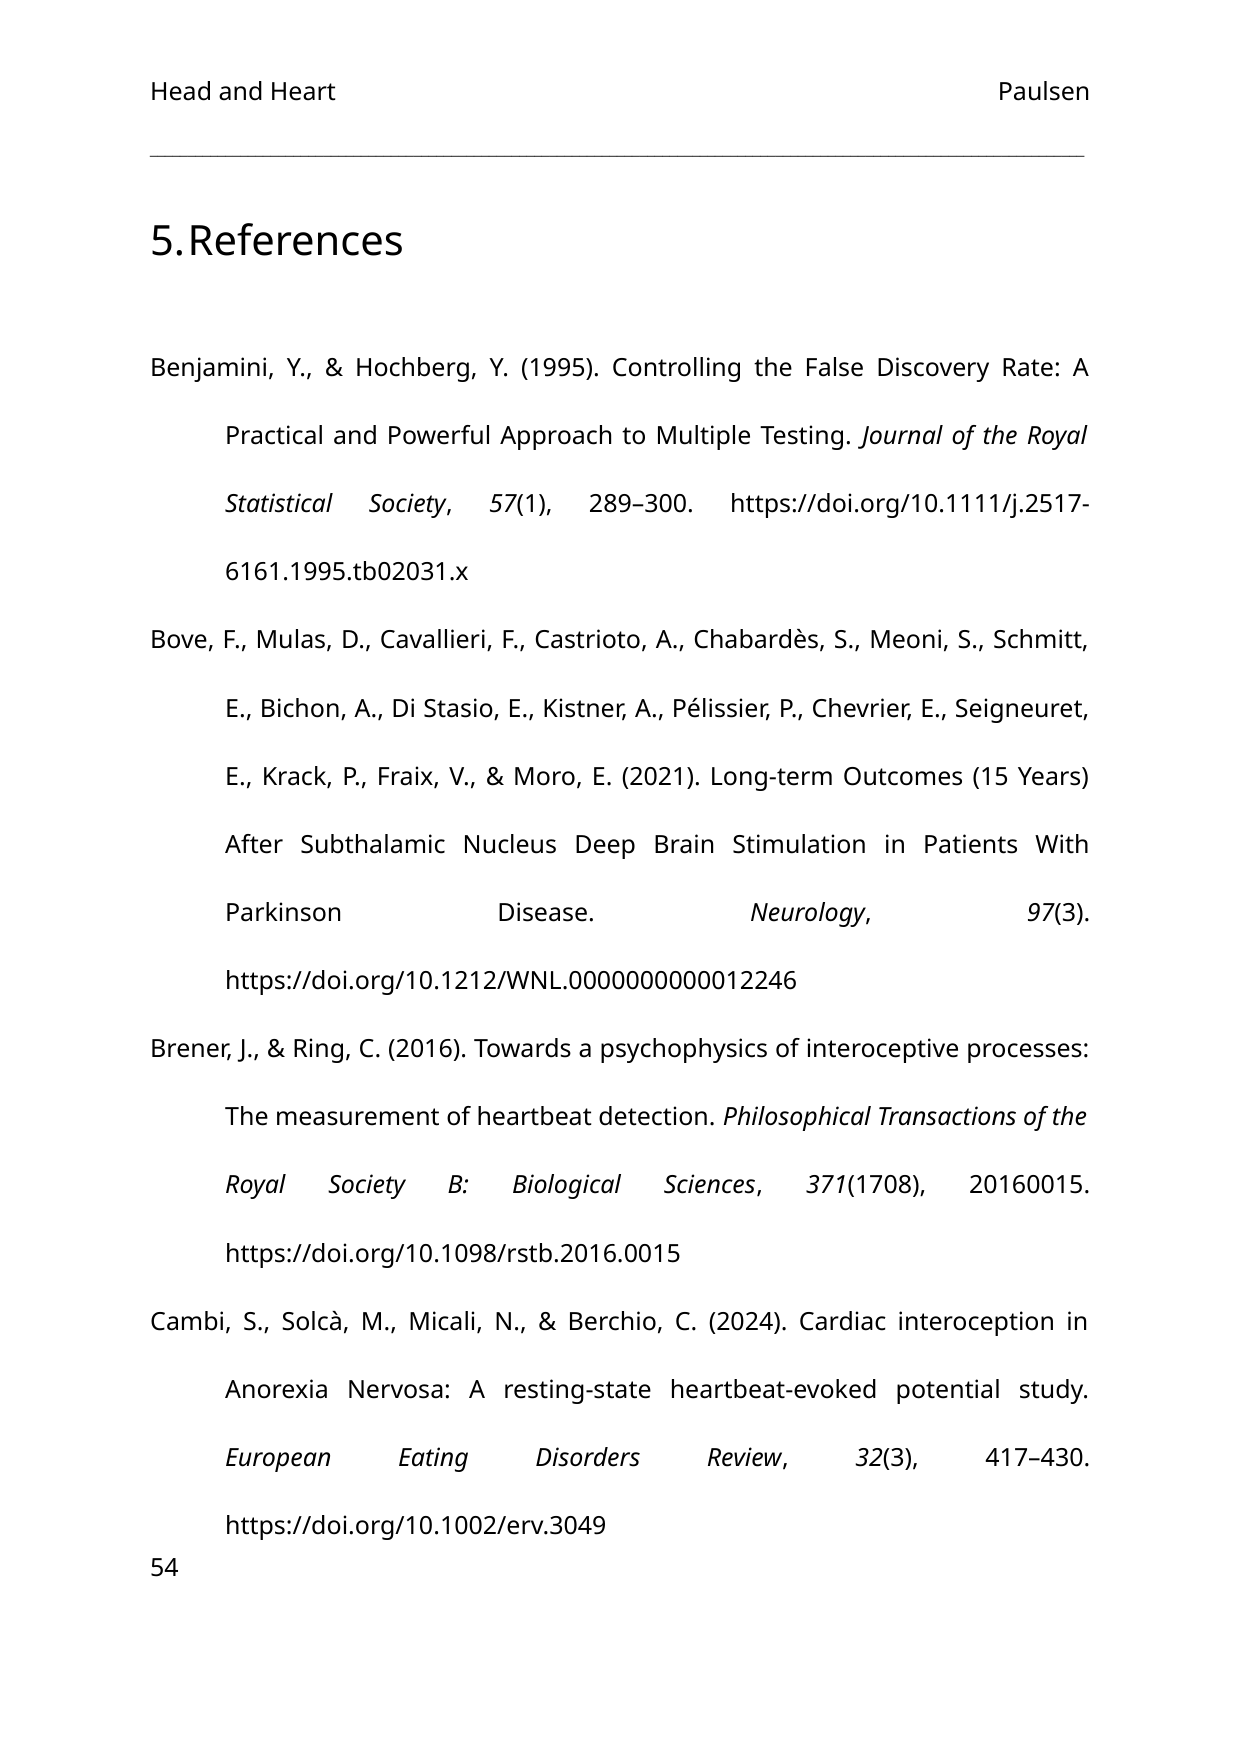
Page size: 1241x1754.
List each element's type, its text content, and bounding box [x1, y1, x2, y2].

text Benjamini, Y., & Hochberg, Y. (1995). Controlling the False Discovery Rate: A Practical and Powerful Approach to Multiple Testing. Journal of the Royal Statistical Society, 57(1), 289–300. https://doi.org/10.1111/j.2517-6161.1995.tb02031.x [150, 349, 1090, 588]
text Cambi, S., Solcà, M., Micali, N., & Berchio, C. (2024). Cardiac interoception in Anorexia Nervosa: A resting‐state heartbeat‐evoked potential study. European Eating Disorders Review, 32(3), 417–430. https://doi.org/10.1002/erv.3049 [150, 1303, 1090, 1542]
text Bove, F., Mulas, D., Cavallieri, F., Castrioto, A., Chabardès, S., Meoni, S., Schmitt, E., Bichon, A., Di Stasio, E., Kistner, A., Pélissier, P., Chevrier, E., Seigneuret, E., Krack, P., Fraix, V., & Moro, E. (2021). Long-term Outcomes (15 Years) After Subthalamic Nucleus Deep Brain Stimulation in Patients With Parkinson Disease. Neurology, 97(3). https://doi.org/10.1212/WNL.0000000000012246 [150, 622, 1090, 997]
text Brener, J., & Ring, C. (2016). Towards a psychophysics of interoceptive processes: The measurement of heartbeat detection. Philosophical Transactions of the Royal Society B: Biological Sciences, 371(1708), 20160015. https://doi.org/10.1098/rstb.2016.0015 [150, 1031, 1090, 1269]
subtitle References [150, 211, 1090, 268]
